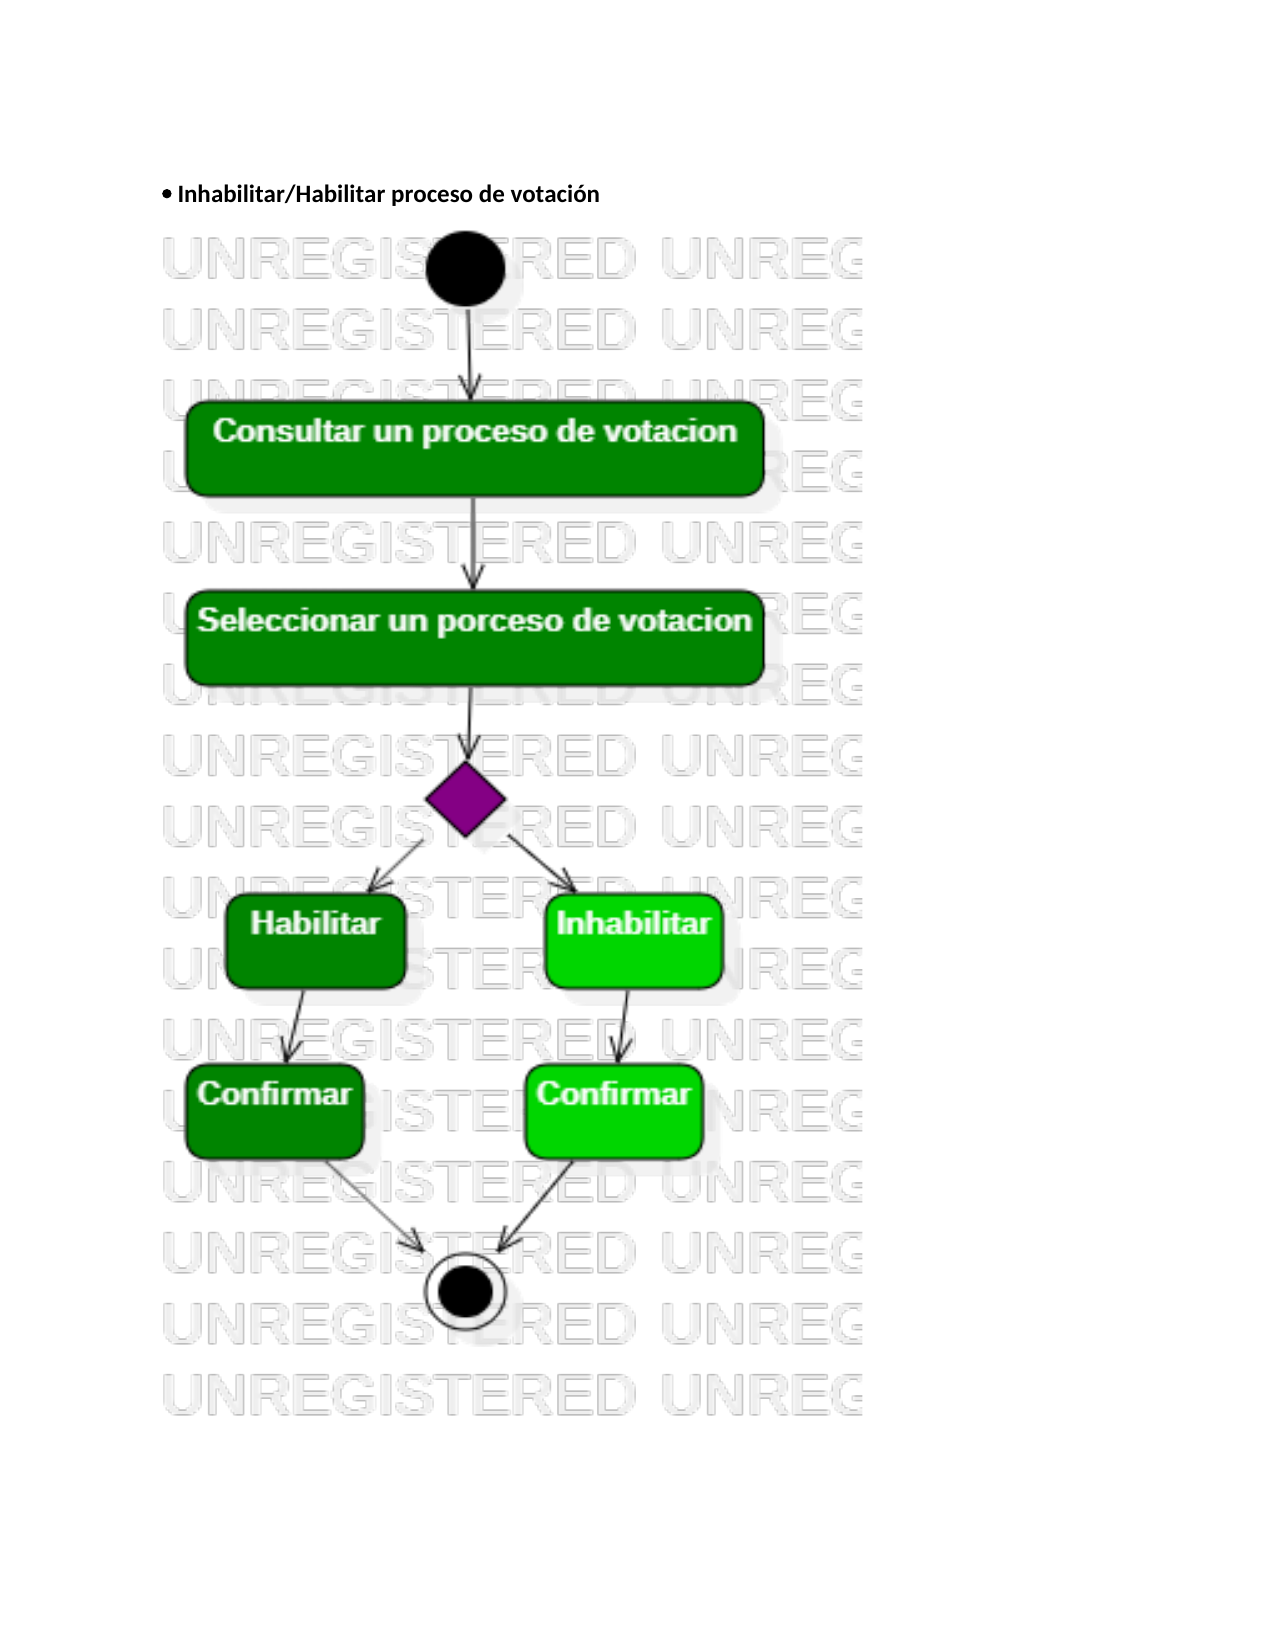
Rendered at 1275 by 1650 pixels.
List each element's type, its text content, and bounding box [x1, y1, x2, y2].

list Inhabilitar/Habilitar proceso de votación [162, 178, 1098, 209]
picture [162, 208, 863, 1425]
